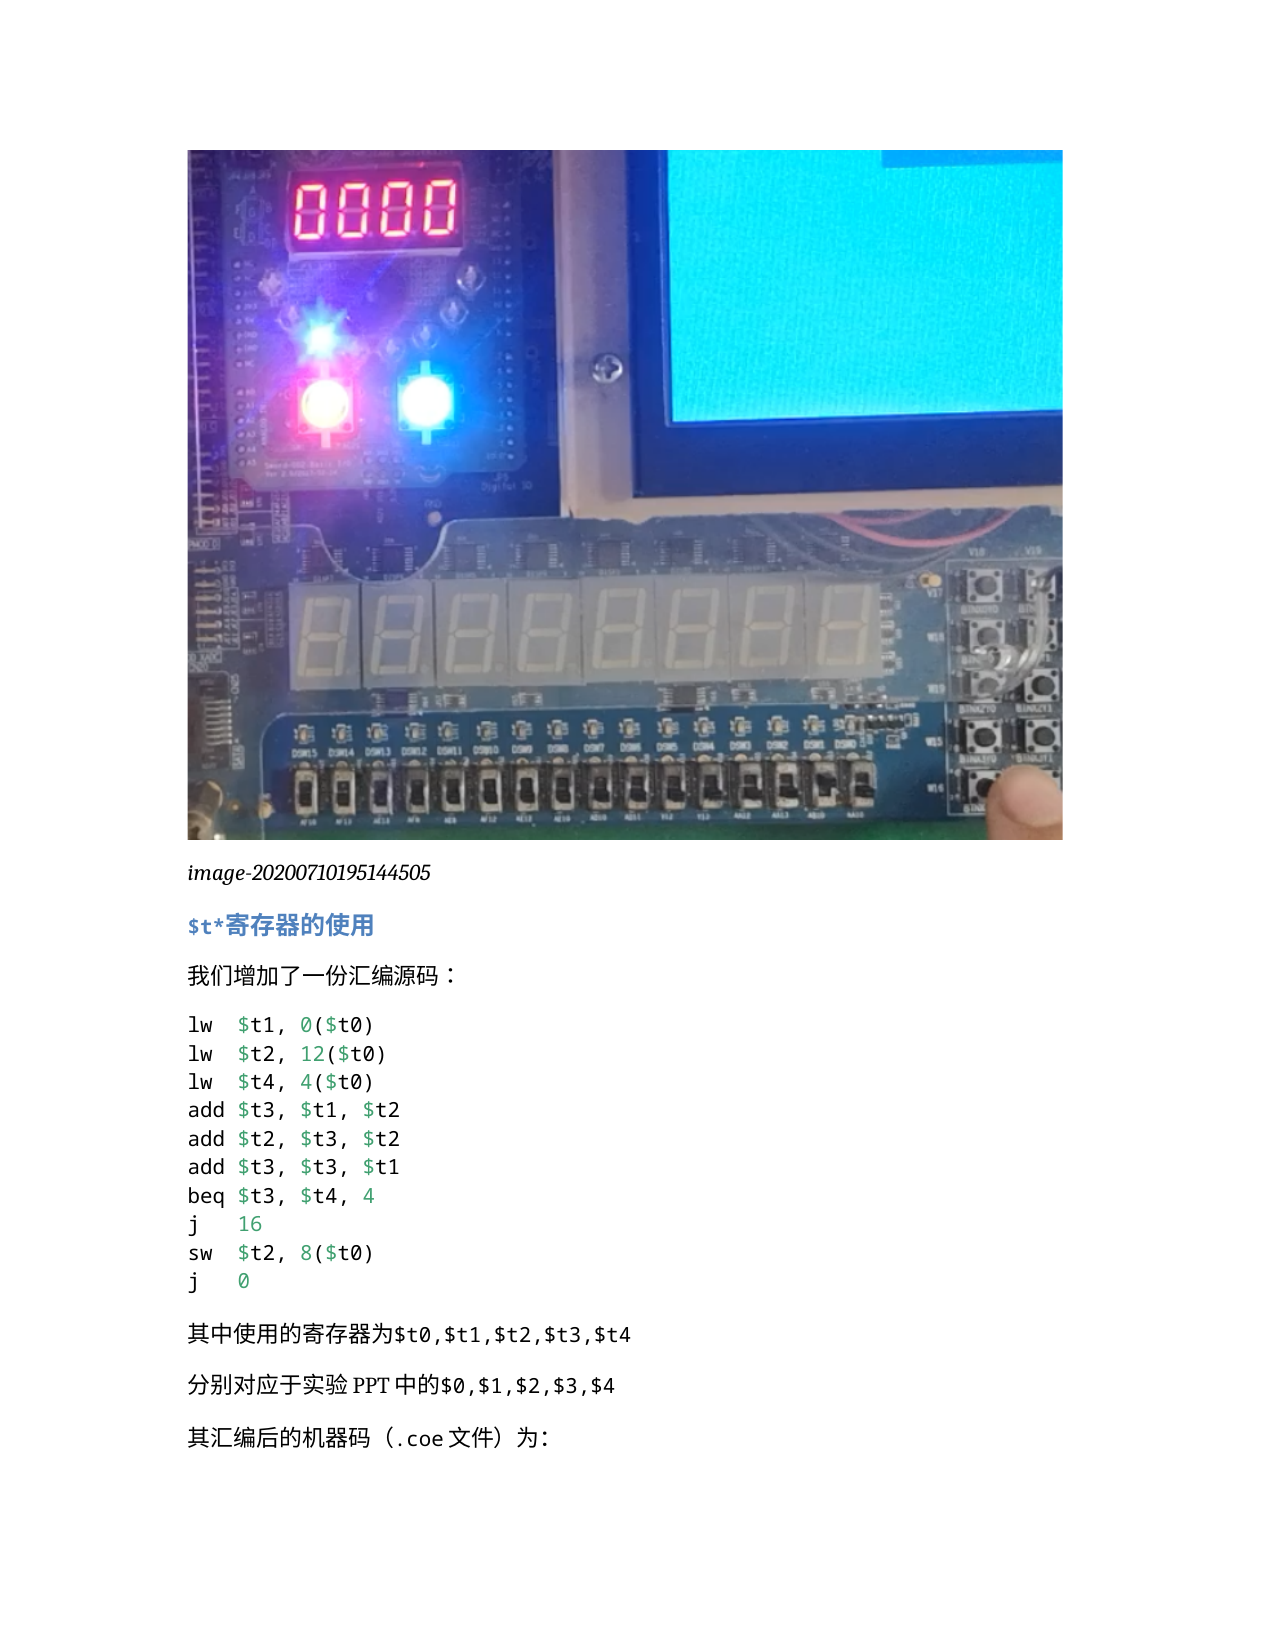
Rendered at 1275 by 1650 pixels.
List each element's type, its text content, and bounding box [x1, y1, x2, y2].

picture [187, 150, 1063, 840]
picture [1056, 150, 1063, 158]
text 其汇编后的机器码（.coe文件）为： [187, 1419, 1087, 1453]
text lw $t1, 0($t0) lw $t2, 12($t0) lw $t4, 4($t0) add $t3, $t1, $t2 add $t2, $t3, $t2 add $t3, $t3, $t1 beq $t3, $t4, 4 j 16 sw $t2, 8($t0) j 0 [187, 1010, 1087, 1294]
text image-20200710195144505 [187, 860, 1087, 887]
text 我们增加了一份汇编源码： [187, 960, 1087, 991]
subtitle $t*寄存器的使用 [187, 907, 1087, 941]
text 其中使用的寄存器为$t0,$t1,$t2,$t3,$t4 [187, 1315, 1087, 1349]
text 分别对应于实验PPT中的$0,$1,$2,$3,$4 [187, 1367, 1087, 1401]
